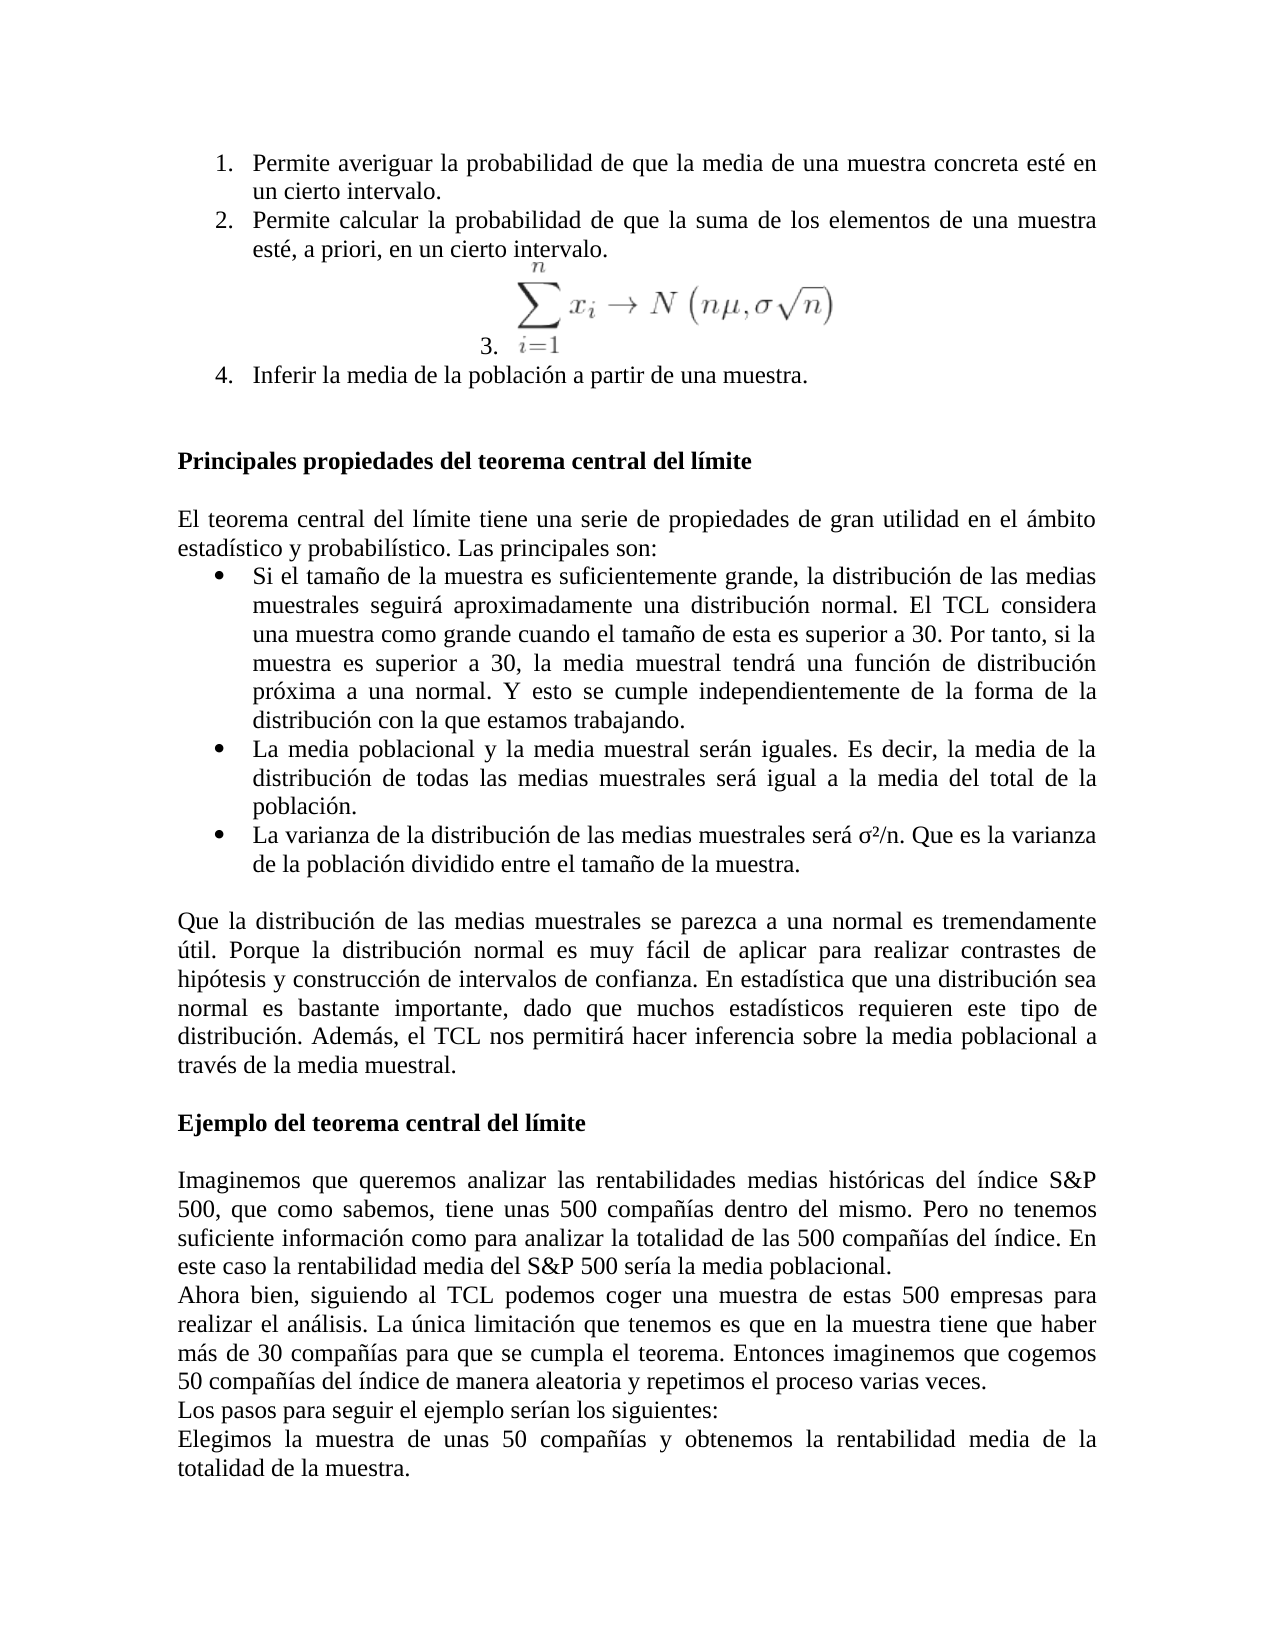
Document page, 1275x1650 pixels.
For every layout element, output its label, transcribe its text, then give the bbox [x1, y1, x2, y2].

list La media poblacional y la media muestral serán iguales. Es decir, la media de la distribución de todas las medias muestrales será igual a la media del total de la población. [215, 734, 1098, 820]
list Permite calcular la probabilidad de que la suma de los elementos de una muestra esté, a priori, en un cierto intervalo. [215, 205, 1098, 263]
list La varianza de la distribución de las medias muestrales será σ²/n. Que es la varianza de la población dividido entre el tamaño de la muestra. [215, 820, 1098, 878]
list Si el tamaño de la muestra es suficientemente grande, la distribución de las medias muestrales seguirá aproximadamente una distribución normal. El TCL considera una muestra como grande cuando el tamaño de esta es superior a 30. Por tanto, si la muestra es superior a 30, la media muestral tendrá una función de distribución próxima a una normal. Y esto se cumple independientemente de la forma de la distribución con la que estamos trabajando. [215, 561, 1098, 734]
text Elegimos la muestra de unas 50 compañías y obtenemos la rentabilidad media de la totalidad de la muestra. [177, 1424, 1098, 1481]
text El teorema central del límite tiene una serie de propiedades de gran utilidad en el ámbito estadístico y probabilístico. Las principales son: [177, 504, 1098, 561]
text Que la distribución de las medias muestrales se parezca a una normal es tremendamente útil. Porque la distribución normal es muy fácil de aplicar para realizar contrastes de hipótesis y construcción de intervalos de confianza. En estadística que una distribución sea normal es bastante importante, dado que muchos estadísticos requieren este tipo de distribución. Además, el TCL nos permitirá hacer inferencia sobre la media poblacional a través de la media muestral. [177, 906, 1098, 1079]
text Los pasos para seguir el ejemplo serían los siguientes: [177, 1395, 1098, 1424]
list Inferir la media de la población a partir de una muestra. [215, 360, 1098, 389]
text Imaginemos que queremos analizar las rentabilidades medias históricas del índice S&P 500, que como sabemos, tiene unas 500 compañías dentro del mismo. Pero no tenemos suficiente información como para analizar la totalidad de las 500 compañías del índice. En este caso la rentabilidad media del S&P 500 sería la media poblacional. [177, 1165, 1098, 1280]
text Ahora bien, siguiendo al TCL podemos coger una muestra de estas 500 empresas para realizar el análisis. La única limitación que tenemos es que en la muestra tiene que haber más de 30 compañías para que se cumpla el teorema. Entonces imaginemos que cogemos 50 compañías del índice de manera aleatoria y repetimos el proceso varias veces. [177, 1280, 1098, 1395]
text Ejemplo del teorema central del límite [177, 1108, 1098, 1136]
list Permite averiguar la probabilidad de que la media de una muestra concreta esté en un cierto intervalo. [215, 148, 1098, 205]
picture [517, 262, 833, 355]
text Principales propiedades del teorema central del límite [177, 446, 1098, 475]
